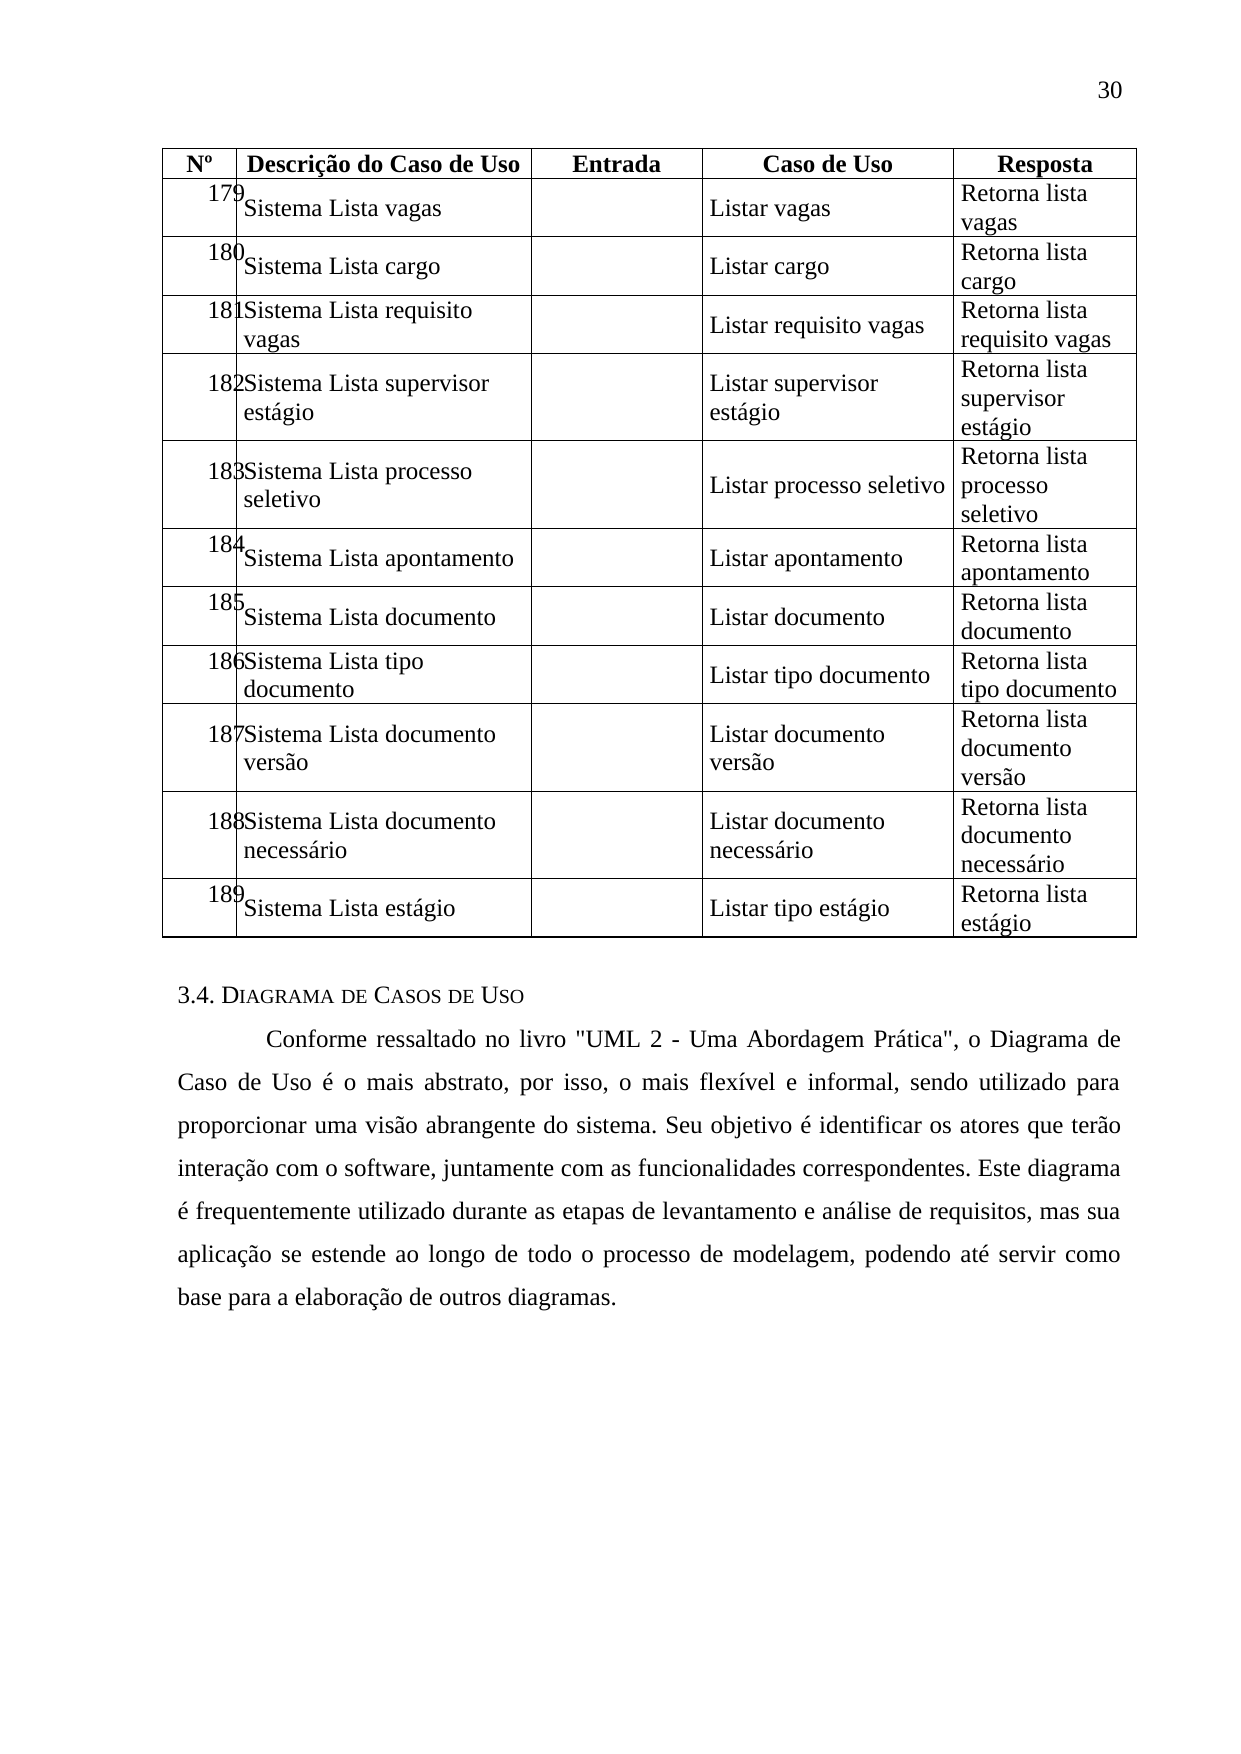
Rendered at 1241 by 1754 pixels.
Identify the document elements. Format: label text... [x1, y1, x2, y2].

table_cell [163, 296, 236, 353]
table_cell [532, 529, 702, 586]
table_cell Sistema Lista apontamento [237, 529, 531, 586]
table_cell [532, 441, 702, 528]
table_header Caso de Uso [703, 149, 953, 177]
table_cell [532, 879, 702, 936]
table_cell Sistema Lista requisito vagas [237, 296, 531, 353]
table_cell Listar cargo [703, 237, 953, 294]
table_cell Listar tipo estágio [703, 879, 953, 936]
table_cell [163, 237, 236, 294]
table_cell Listar tipo documento [703, 646, 953, 703]
table_cell Sistema Lista cargo [237, 237, 531, 294]
table_cell [532, 704, 702, 791]
table_cell [163, 704, 236, 791]
table_cell Listar apontamento [703, 529, 953, 586]
table_cell [163, 179, 236, 236]
table_cell [163, 879, 236, 936]
table_cell Retorna lista documento [954, 587, 1136, 645]
table_cell [163, 354, 236, 440]
table_cell [163, 646, 236, 703]
table_cell Retorna lista requisito vagas [954, 296, 1136, 353]
table_header Entrada [532, 149, 702, 177]
table_cell Sistema Lista documento [237, 587, 531, 645]
table_cell Sistema Lista estágio [237, 879, 531, 936]
table_cell [163, 792, 236, 878]
table_cell Retorna lista processo seletivo [954, 441, 1136, 528]
table_cell Retorna lista vagas [954, 179, 1136, 236]
table_cell Listar documento versão [703, 704, 953, 791]
table_cell Retorna lista cargo [954, 237, 1136, 294]
table_cell Listar supervisor estágio [703, 354, 953, 440]
table_cell [532, 296, 702, 353]
table_cell Listar vagas [703, 179, 953, 236]
table_cell Sistema Lista documento necessário [237, 792, 531, 878]
table_cell Sistema Lista documento versão [237, 704, 531, 791]
table_cell [163, 441, 236, 528]
table_cell Retorna lista estágio [954, 879, 1136, 936]
table_cell Listar documento [703, 587, 953, 645]
table_header Descrição do Caso de Uso [237, 149, 531, 177]
table_header Nº [163, 149, 236, 177]
table_cell Retorna lista documento versão [954, 704, 1136, 791]
table_cell Listar processo seletivo [703, 441, 953, 528]
table_cell Sistema Lista processo seletivo [237, 441, 531, 528]
table_cell Retorna lista tipo documento [954, 646, 1136, 703]
table_header Resposta [954, 149, 1136, 177]
table_cell Retorna lista documento necessário [954, 792, 1136, 878]
text Conforme ressaltado no livro "UML 2 - Uma Abordagem Prática", o Diagrama de Caso de Uso é o mais abstrato, por isso, o mais flexível e informal, sendo utilizado para proporcionar uma visão abrangente do sistema. Seu objetivo é identificar os atores que terão interação com o software, juntamente com as funcionalidades correspondentes. Este diagrama é frequentemente utilizado durante as etapas de levantamento e análise de requisitos, mas sua aplicação se estende ao longo de todo o processo de modelagem, podendo até servir como base para a elaboração de outros diagramas. [177, 1024, 1122, 1311]
table_cell [532, 237, 702, 294]
table_cell Listar documento necessário [703, 792, 953, 878]
subtitle 3.4. Diagrama de Casos de Uso [177, 981, 1122, 1009]
table_cell Listar requisito vagas [703, 296, 953, 353]
table_cell Retorna lista supervisor estágio [954, 354, 1136, 440]
table_cell Sistema Lista supervisor estágio [237, 354, 531, 440]
table_cell [532, 646, 702, 703]
table_cell [532, 354, 702, 440]
table_cell [532, 587, 702, 645]
table_cell Sistema Lista tipo documento [237, 646, 531, 703]
table_cell [532, 179, 702, 236]
table_cell Sistema Lista vagas [237, 179, 531, 236]
table_cell [532, 792, 702, 878]
table_cell Retorna lista apontamento [954, 529, 1136, 586]
table_cell [163, 529, 236, 586]
table_cell [163, 587, 236, 645]
